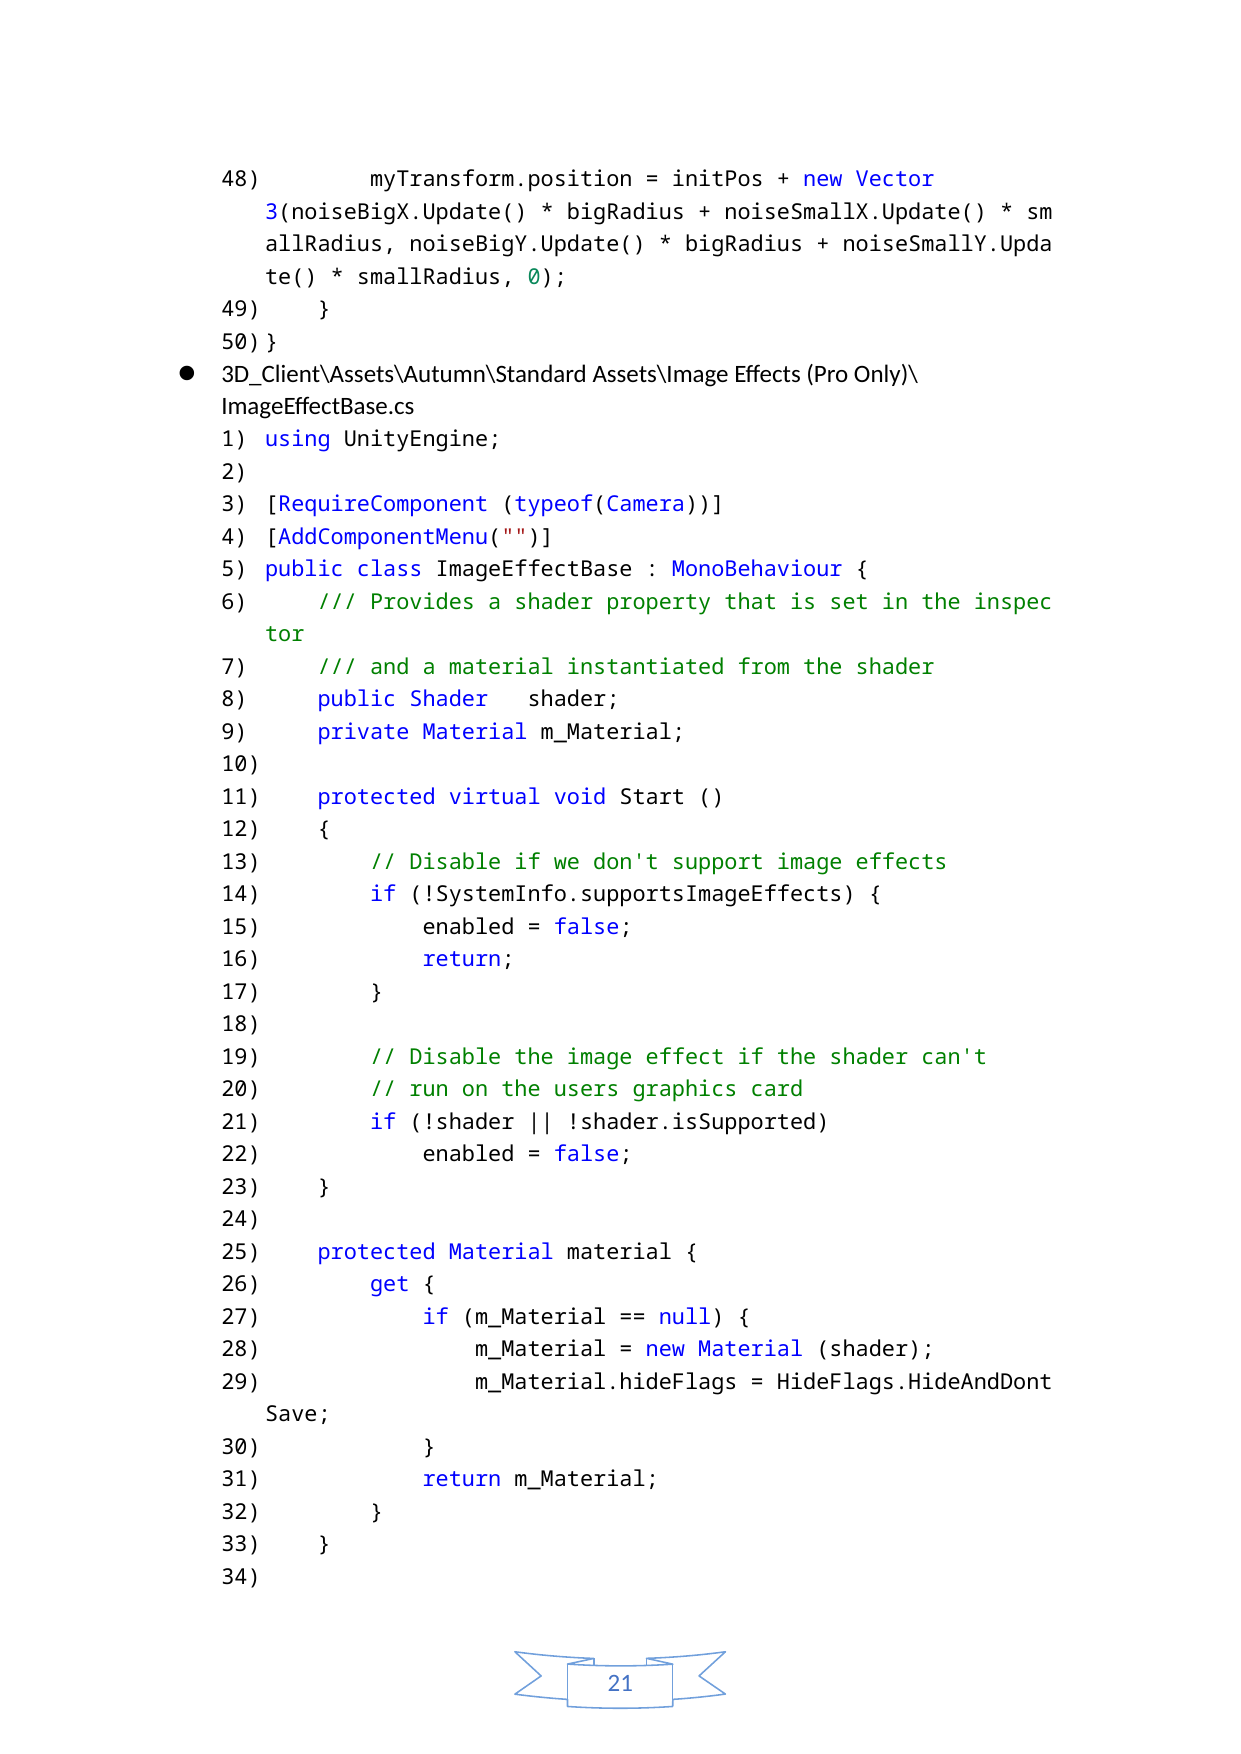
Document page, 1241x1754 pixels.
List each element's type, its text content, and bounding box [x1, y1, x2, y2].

list using UnityEngine; [221, 422, 1063, 454]
list // Disable the image effect if the shader can't [221, 1039, 1063, 1072]
list public class ImageEffectBase : MonoBehaviour { [221, 552, 1063, 584]
list m_Material.hideFlags = HideFlags.HideAndDontSave; [221, 1364, 1063, 1429]
list return m_Material; [221, 1462, 1063, 1494]
list 3D_Client\Assets\Autumn\Standard Assets\Image Effects (Pro Only)\ ImageEffectBase.cs [177, 357, 1063, 422]
list protected Material material { [221, 1234, 1063, 1267]
list } [221, 324, 1063, 357]
list get { [221, 1267, 1063, 1299]
list enabled = false; [221, 909, 1063, 942]
list public Shader shader; [221, 682, 1063, 714]
list enabled = false; [221, 1137, 1063, 1169]
list /// Provides a shader property that is set in the inspector [221, 584, 1063, 649]
list } [221, 1169, 1063, 1202]
list { [221, 812, 1063, 844]
list myTransform.position = initPos + new Vector3(noiseBigX.Update() * bigRadius + noiseSmallX.Update() * smallRadius, noiseBigY.Update() * bigRadius + noiseSmallY.Update() * smallRadius, 0); [221, 162, 1063, 292]
list protected virtual void Start () [221, 779, 1063, 812]
list } [221, 974, 1063, 1007]
list [RequireComponent (typeof(Camera))] [221, 487, 1063, 519]
list // run on the users graphics card [221, 1072, 1063, 1104]
list /// and a material instantiated from the shader [221, 649, 1063, 682]
list } [221, 292, 1063, 324]
list return; [221, 942, 1063, 974]
list } [221, 1527, 1063, 1559]
list m_Material = new Material (shader); [221, 1332, 1063, 1364]
list [AddComponentMenu("")] [221, 519, 1063, 552]
list private Material m_Material; [221, 714, 1063, 747]
list if (!SystemInfo.supportsImageEffects) { [221, 877, 1063, 909]
list if (m_Material == null) { [221, 1299, 1063, 1332]
list } [221, 1429, 1063, 1462]
list } [221, 1494, 1063, 1527]
list if (!shader || !shader.isSupported) [221, 1104, 1063, 1137]
list // Disable if we don't support image effects [221, 844, 1063, 877]
